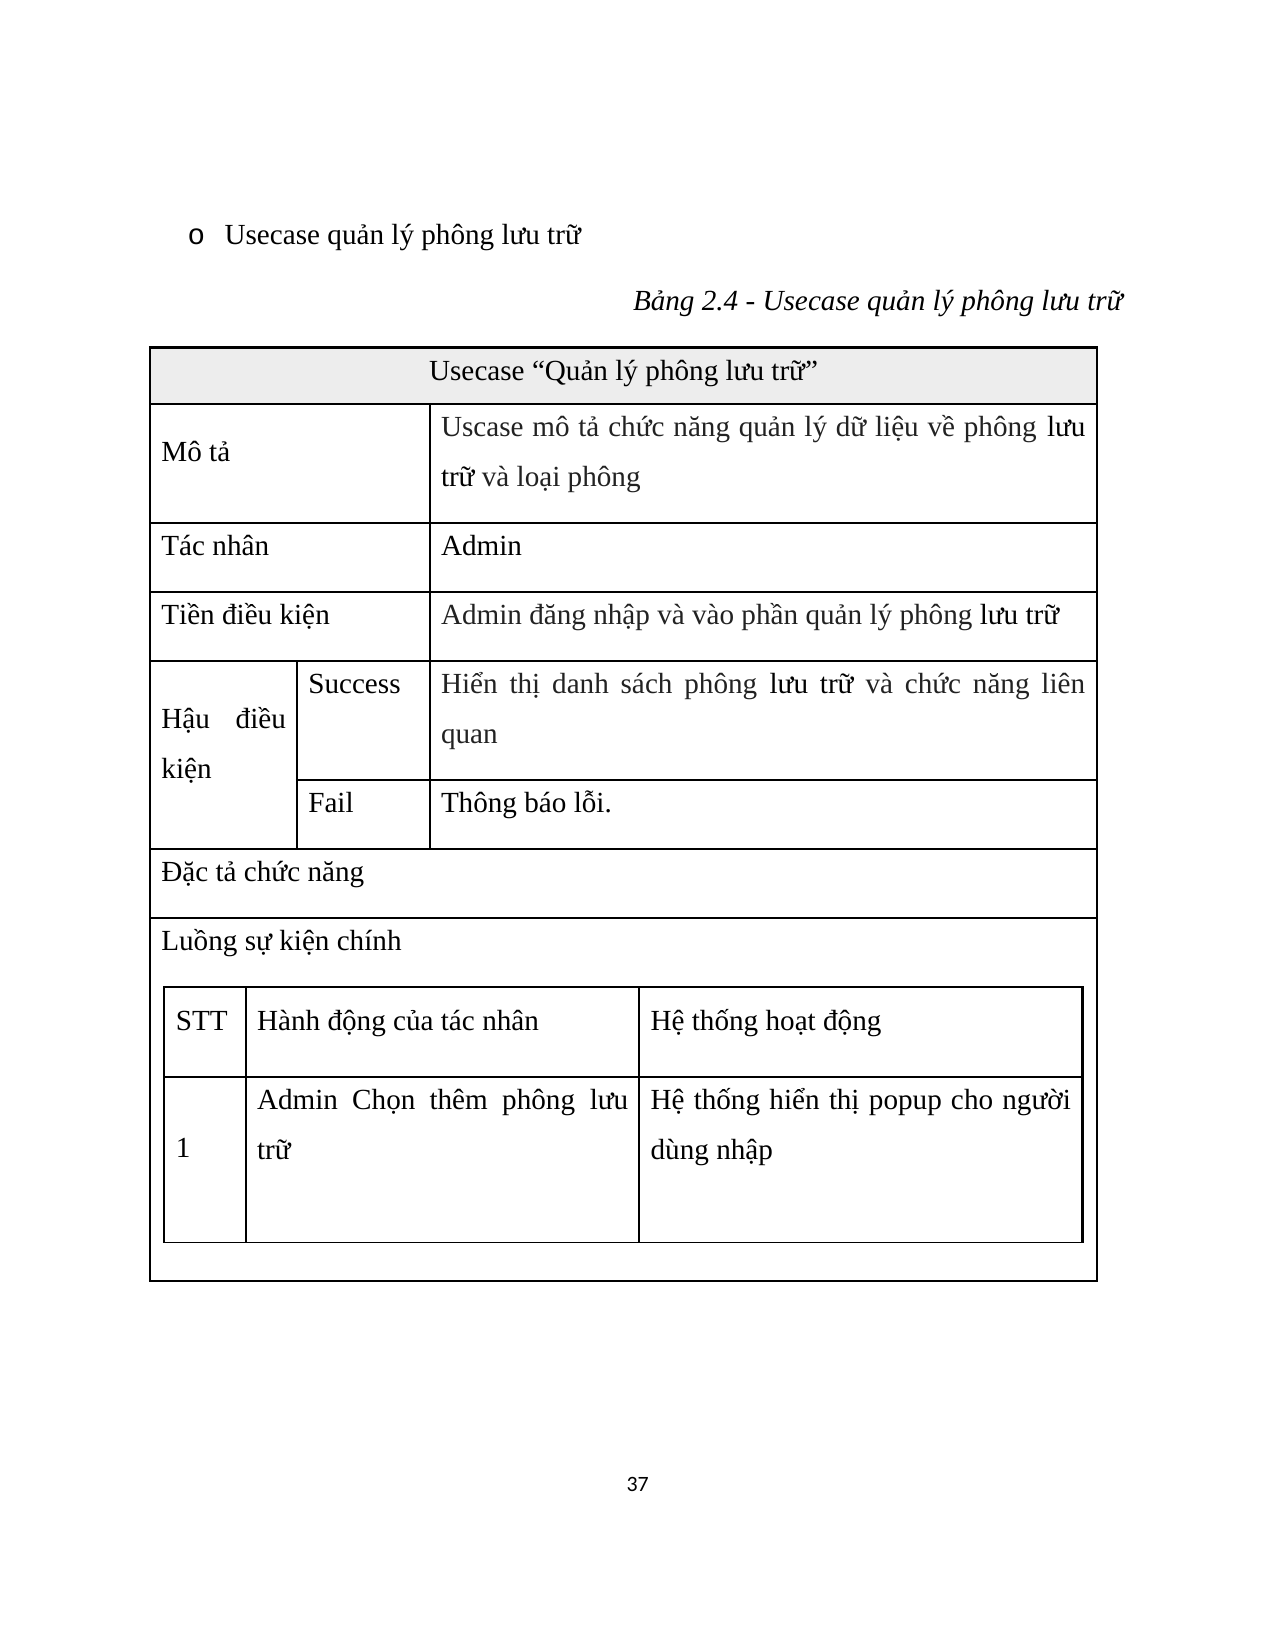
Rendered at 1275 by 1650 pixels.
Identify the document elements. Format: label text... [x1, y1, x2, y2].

table_cell Hậu điều kiện [151, 662, 296, 848]
list Usecase quản lý phông lưu trữ [187, 217, 1125, 253]
table_cell Admin [431, 524, 1096, 591]
text Bảng 2.4 - Usecase quản lý phông lưu trữ [150, 283, 1125, 317]
table_cell Admin đăng nhập và vào phần quản lý phông lưu trữ [431, 593, 1096, 660]
table_cell Mô tả [151, 405, 429, 522]
table_cell Uscase mô tả chức năng quản lý dữ liệu về phông lưu trữ và loại phông [431, 405, 1096, 522]
table_cell Đặc tả chức năng [151, 850, 1096, 917]
table_cell Luồng sự kiện chính [151, 919, 1096, 1280]
table_header Usecase “Quản lý phông lưu trữ” [151, 349, 1096, 403]
table_cell Tác nhân [151, 524, 429, 591]
table_cell Hiển thị danh sách phông lưu trữ và chức năng liên quan [431, 662, 1096, 779]
table_cell Success [298, 662, 429, 779]
table_cell Fail [298, 781, 429, 848]
table_cell Thông báo lỗi. [431, 781, 1096, 848]
table_cell Tiền điều kiện [151, 593, 429, 660]
